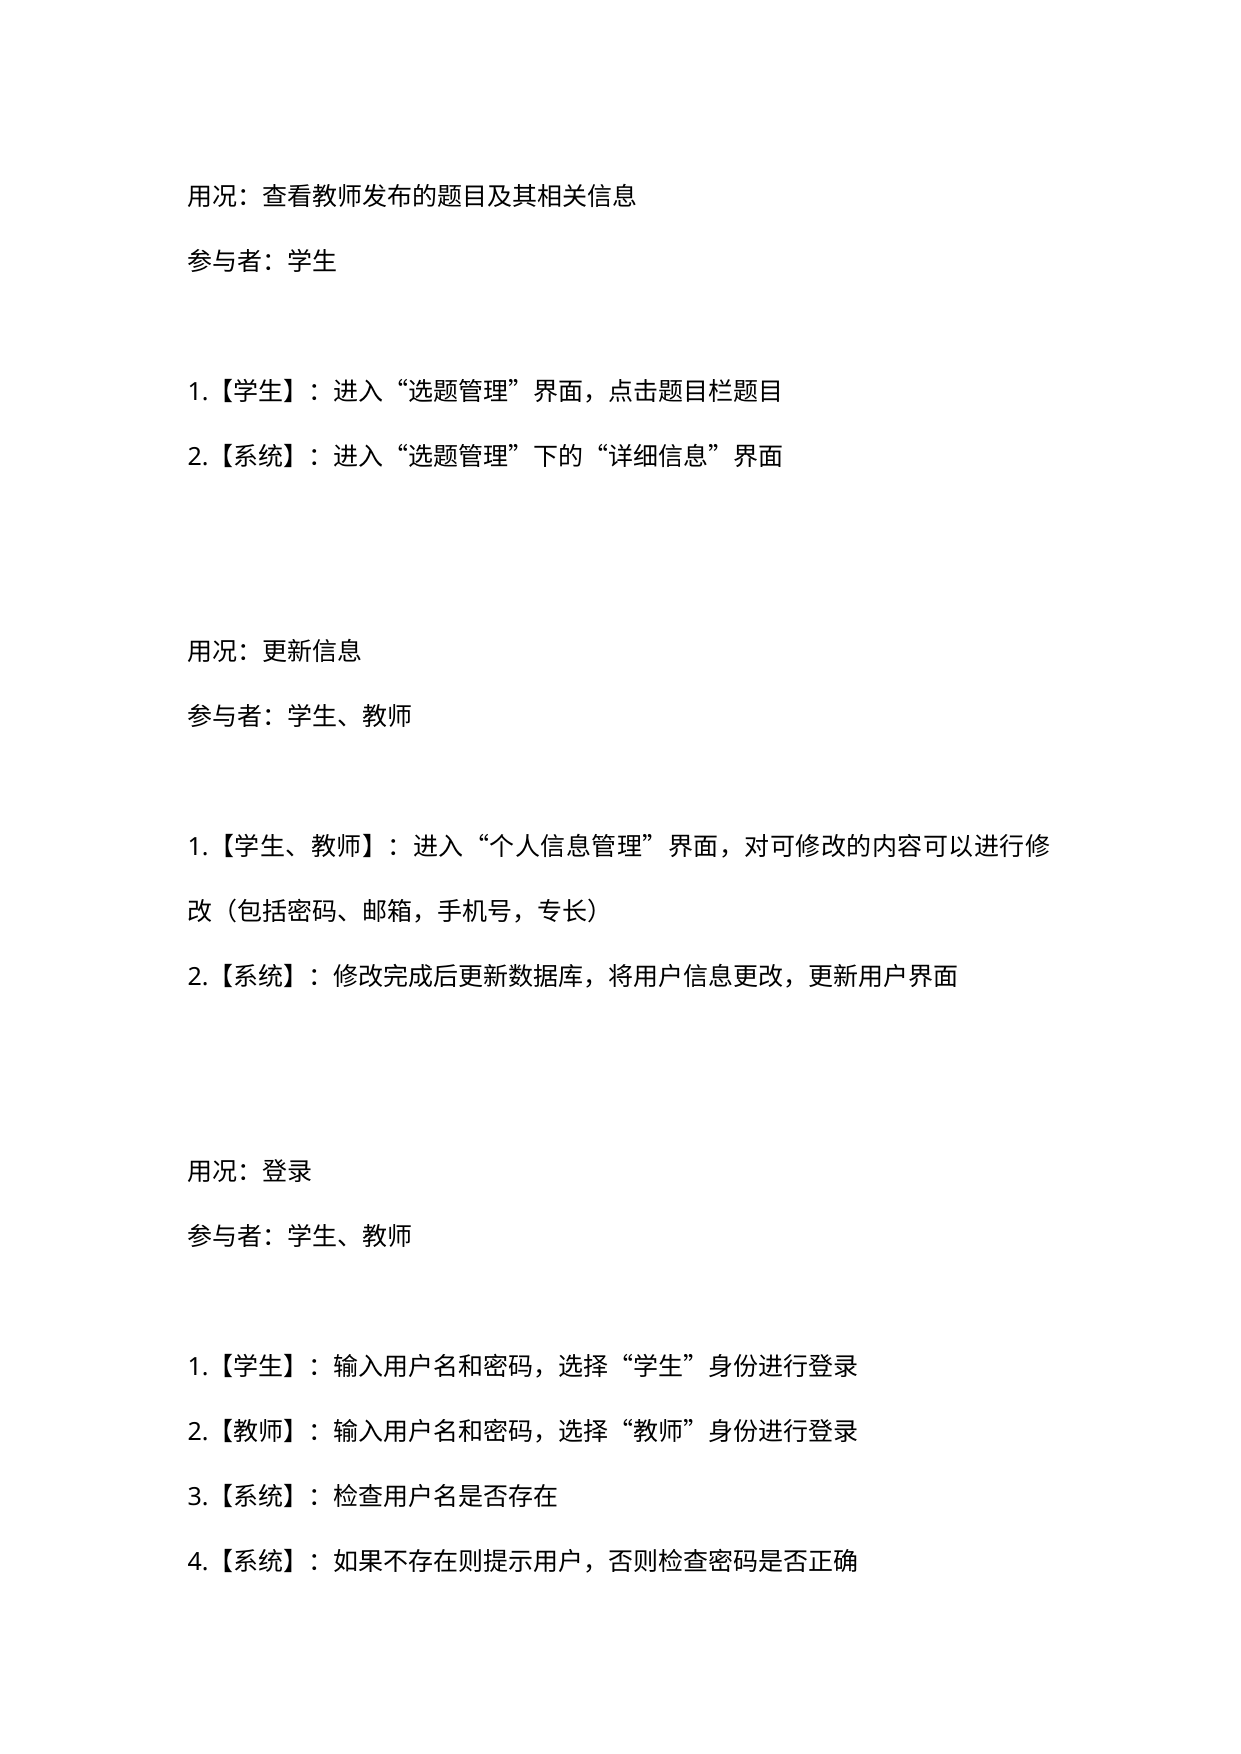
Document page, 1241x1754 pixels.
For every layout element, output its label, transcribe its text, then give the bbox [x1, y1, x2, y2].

text 3.【系统】：检查用户名是否存在 [187, 1462, 1053, 1527]
text 1.【学生】：输入用户名和密码，选择“学生”身份进行登录 [187, 1332, 1053, 1397]
text 1.【学生、教师】：进入“个人信息管理”界面，对可修改的内容可以进行修改（包括密码、邮箱，手机号，专长） [187, 812, 1053, 942]
text 2.【系统】：修改完成后更新数据库，将用户信息更改，更新用户界面 [187, 942, 1053, 1007]
text 2.【系统】：进入“选题管理”下的“详细信息”界面 [187, 422, 1053, 487]
text 用况：登录 [187, 1137, 1053, 1202]
text 参与者：学生、教师 [187, 682, 1053, 747]
text 参与者：学生 [187, 227, 1053, 292]
text 参与者：学生、教师 [187, 1202, 1053, 1267]
text 4.【系统】：如果不存在则提示用户，否则检查密码是否正确 [187, 1527, 1053, 1592]
text 用况：更新信息 [187, 617, 1053, 682]
text 用况：查看教师发布的题目及其相关信息 [187, 162, 1053, 227]
text 2.【教师】：输入用户名和密码，选择“教师”身份进行登录 [187, 1397, 1053, 1462]
text 1.【学生】：进入“选题管理”界面，点击题目栏题目 [187, 357, 1053, 422]
